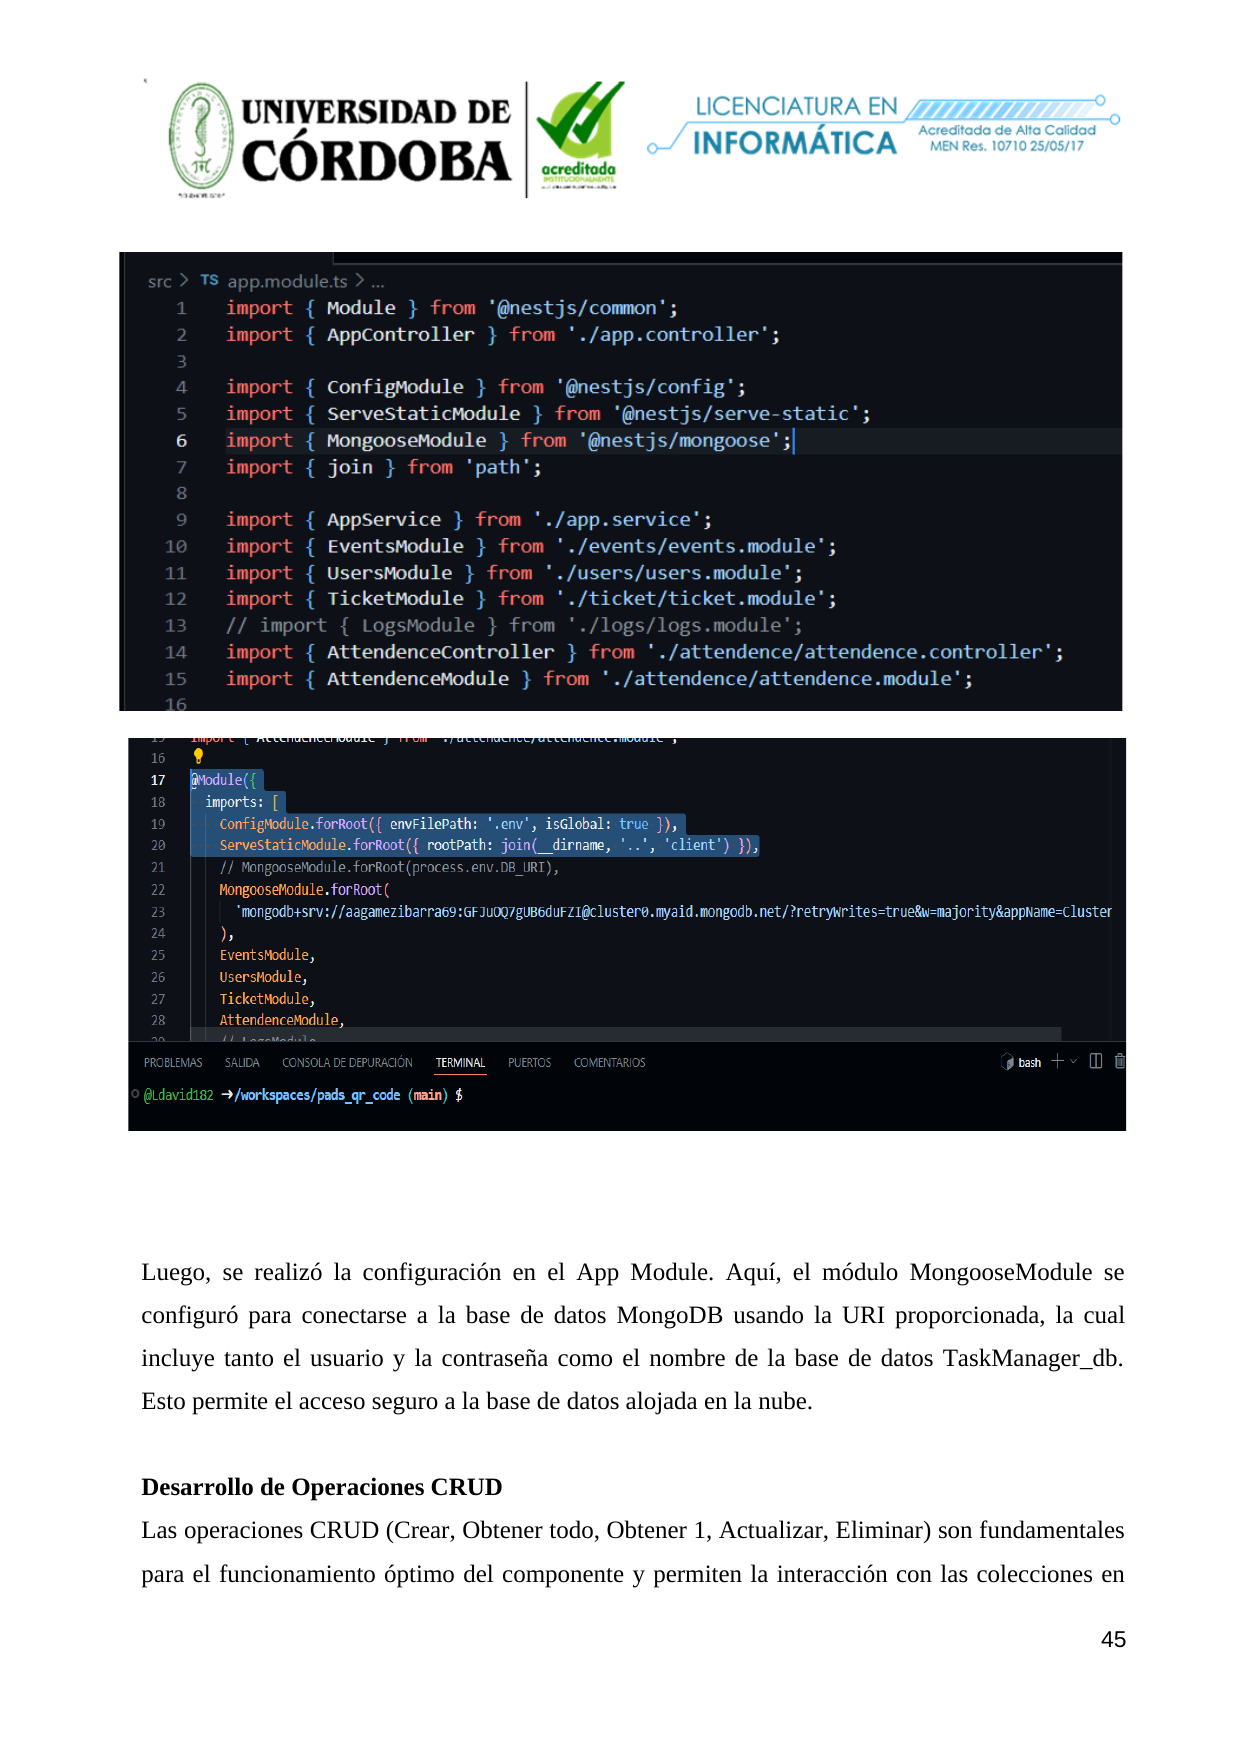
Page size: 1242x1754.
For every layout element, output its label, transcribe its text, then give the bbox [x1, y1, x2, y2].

picture [119, 252, 1123, 711]
picture [128, 738, 1127, 1131]
text Desarrollo de Operaciones CRUD [141, 1472, 1126, 1501]
picture [136, 52, 1127, 213]
text Luego, se realizó la configuración en el App Module. Aquí, el módulo MongooseModule se configuró para conectarse a la base de datos MongoDB usando la URI proporcionada, la cual incluye tanto el usuario y la contraseña como el nombre de la base de datos TaskManager_db. Esto permite el acceso seguro a la base de datos alojada en la nube. [141, 1257, 1126, 1415]
